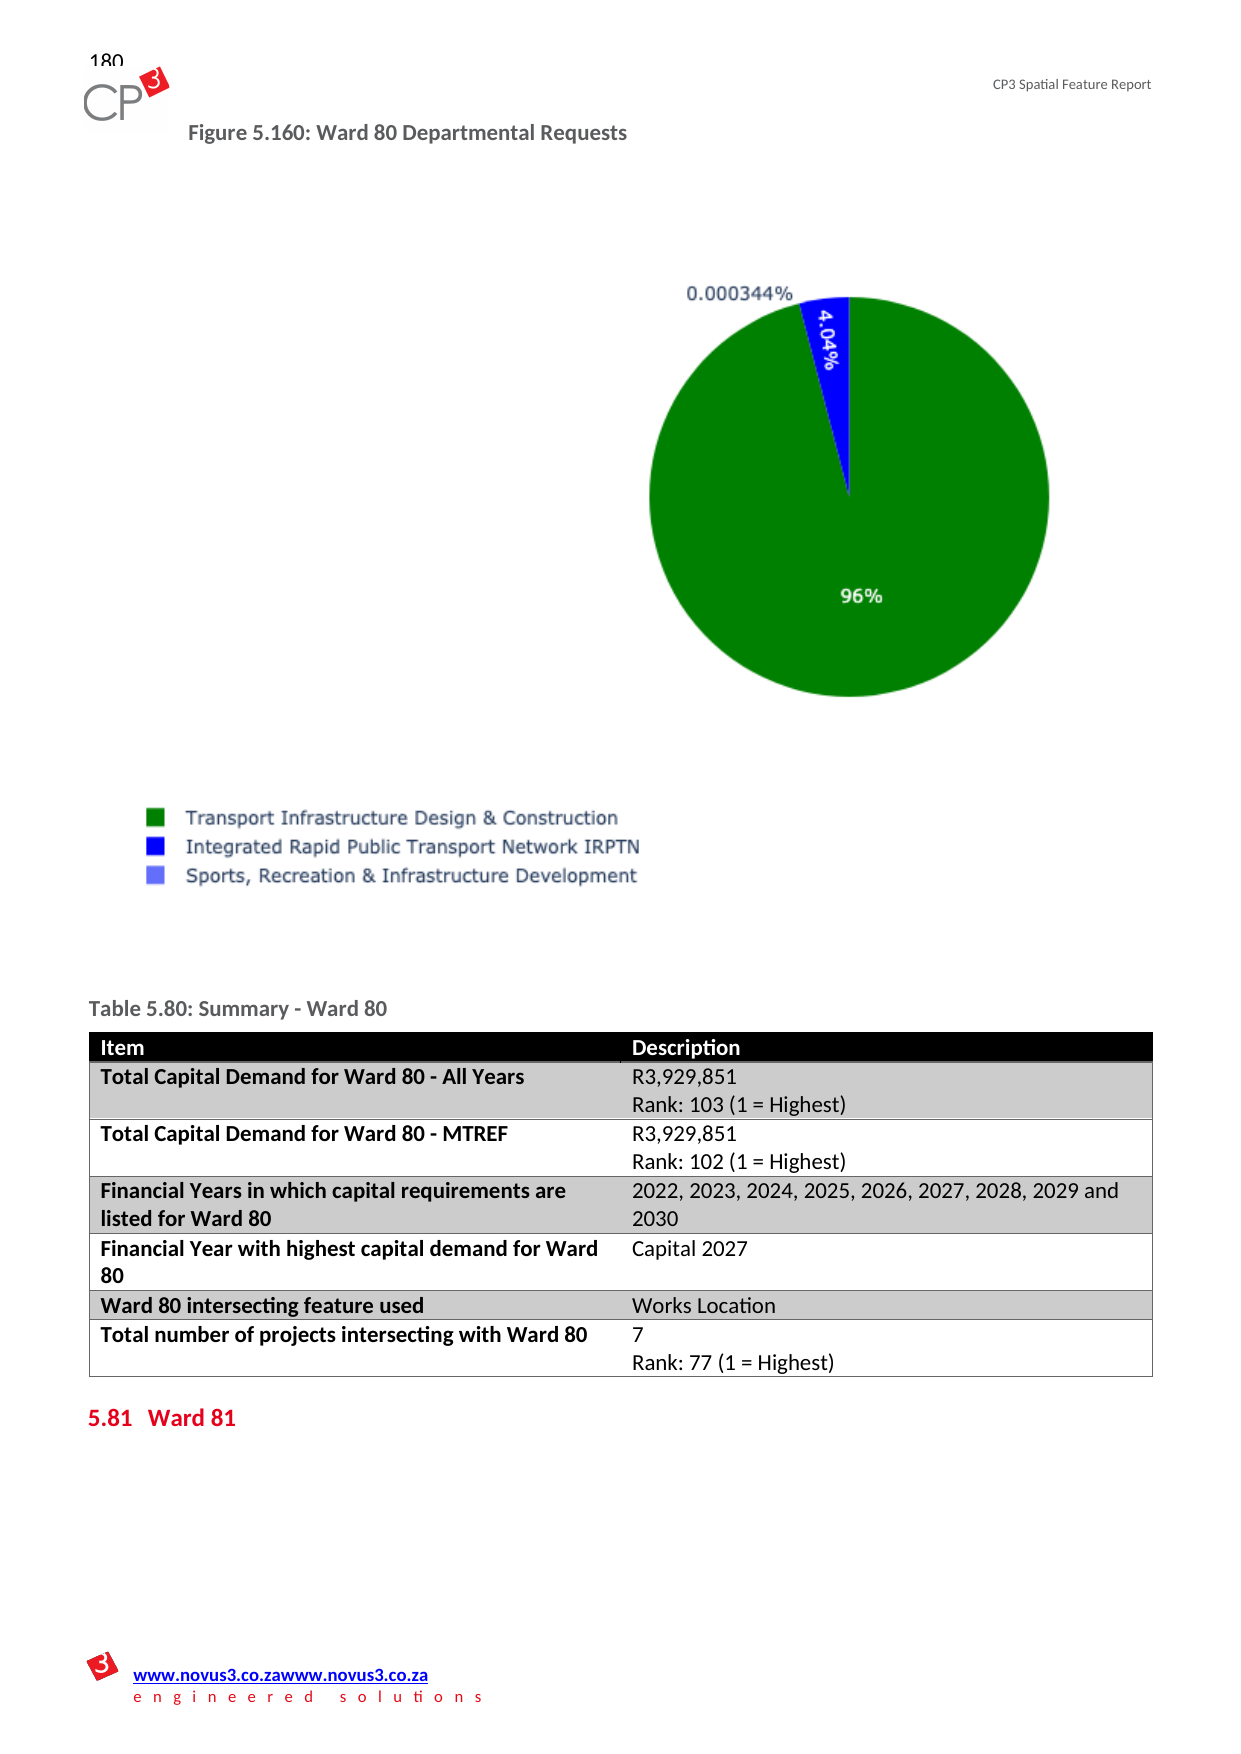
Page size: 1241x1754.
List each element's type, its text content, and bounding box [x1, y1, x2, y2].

table_cell 7 Rank: 77 (1 = Highest) [621, 1320, 1152, 1376]
table_header Description [621, 1033, 1152, 1061]
picture [86, 1651, 119, 1681]
table_cell Total Capital Demand for Ward 80 - MTREF [90, 1120, 621, 1176]
picture [83, 66, 170, 132]
table_cell Financial Years in which capital requirements are listed for Ward 80 [90, 1177, 621, 1233]
table_cell Capital 2027 [621, 1234, 1152, 1290]
table_cell R3,929,851 Rank: 102 (1 = Highest) [621, 1120, 1152, 1176]
subtitle Ward 81 [88, 1402, 1152, 1432]
text Table 5.80: Summary - Ward 80 [89, 994, 1152, 1022]
picture [107, 156, 1171, 916]
table_cell Works Location [621, 1291, 1152, 1319]
table_cell Total number of projects intersecting with Ward 80 [90, 1320, 621, 1376]
table_cell Ward 80 intersecting feature used [90, 1291, 621, 1319]
table_cell 2022, 2023, 2024, 2025, 2026, 2027, 2028, 2029 and 2030 [621, 1177, 1152, 1233]
table_cell Financial Year with highest capital demand for Ward 80 [90, 1234, 621, 1290]
table_cell Total Capital Demand for Ward 80 - All Years [90, 1063, 621, 1118]
table_header Item [90, 1033, 620, 1061]
text Figure 5.160: Ward 80 Departmental Requests [89, 118, 1152, 146]
table_cell R3,929,851 Rank: 103 (1 = Highest) [621, 1063, 1152, 1118]
